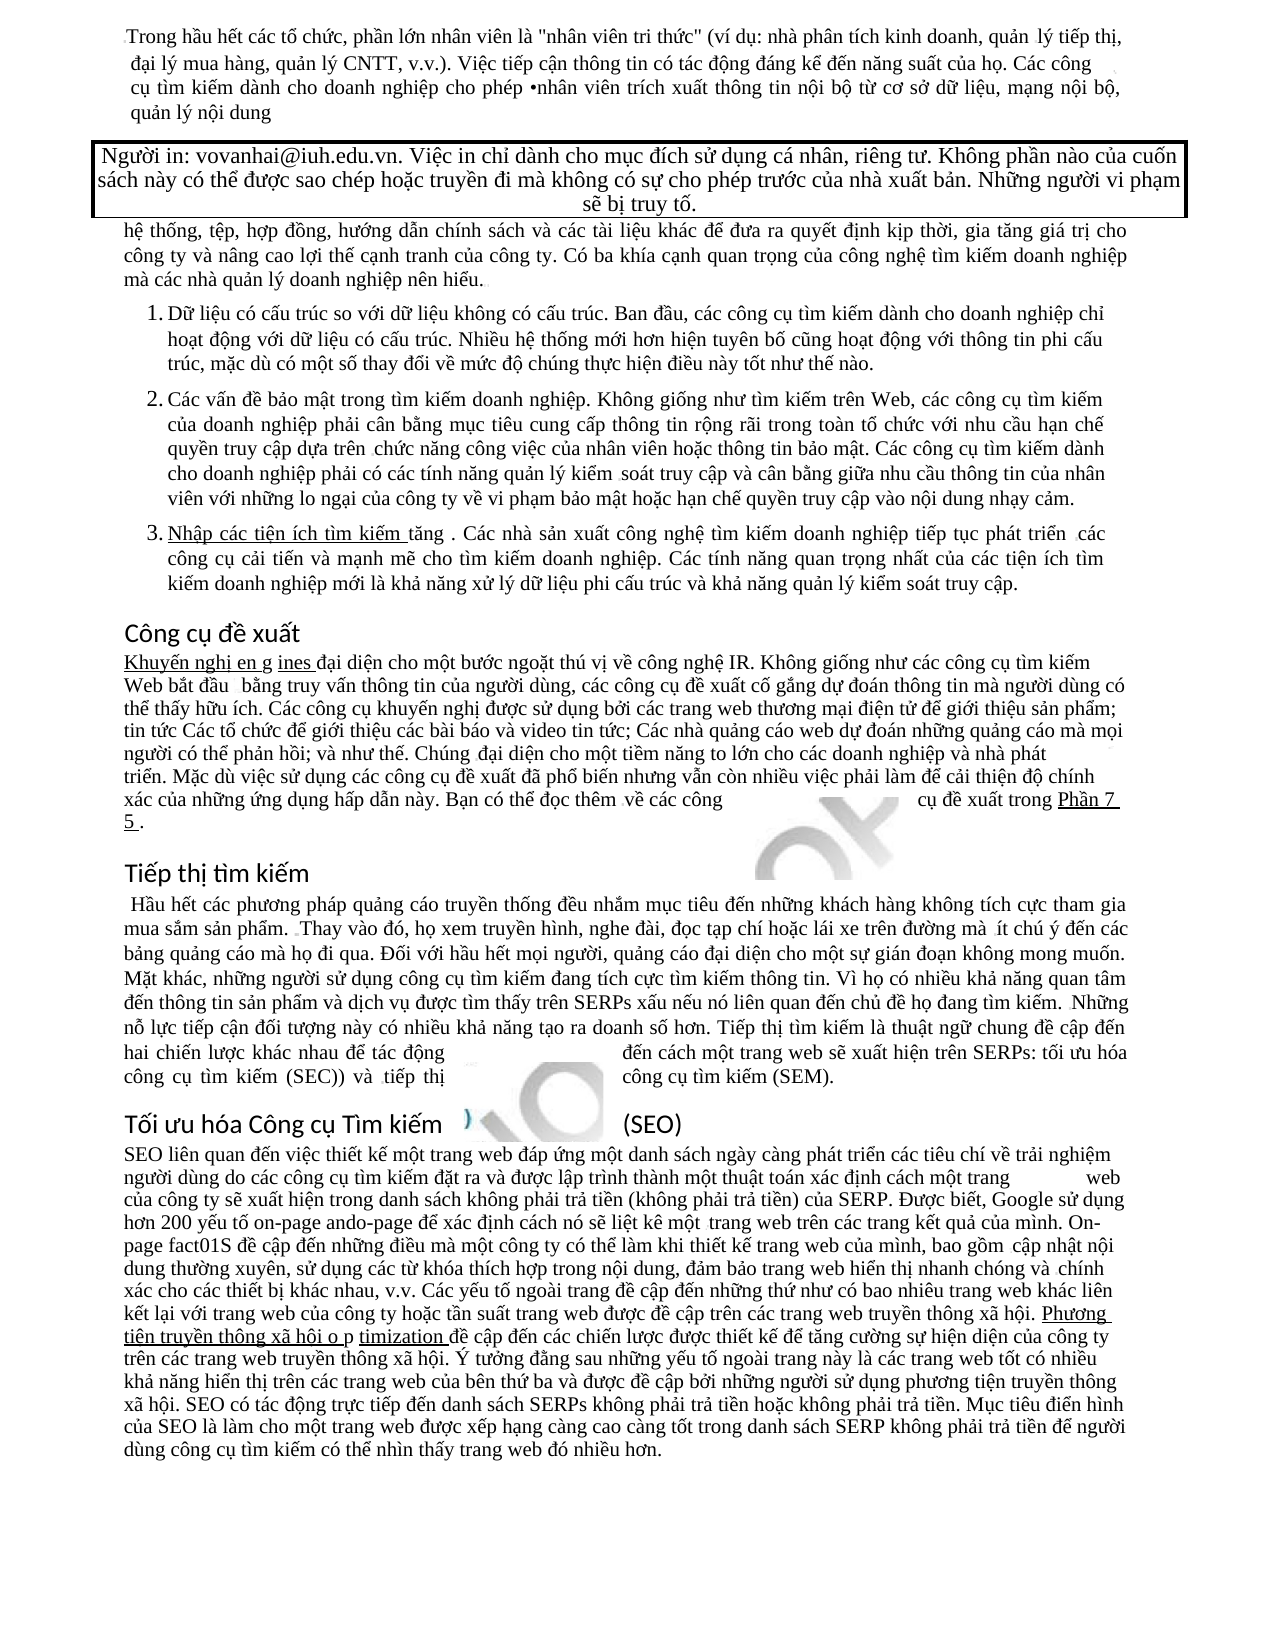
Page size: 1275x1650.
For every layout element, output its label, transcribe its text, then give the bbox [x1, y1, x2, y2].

list Các vấn đề bảo mật trong tìm kiếm doanh nghiệp. Không giống như tìm kiếm trên Web, các công cụ tìm kiếm của doanh nghiệp phải cân bằng mục tiêu cung cấp thông tin rộng rãi trong toàn tổ chức với nhu cầu hạn chế quyền truy cập dựa trên chức năng công việc của nhân viên hoặc thông tin bảo mật. Các công cụ tìm kiếm dành cho doanh nghiệp phải có các tính năng quản lý kiểm soát truy cập và cân bằng giữa nhu cầu thông tin của nhân viên với những lo ngại của công ty về vi phạm bảo mật hoặc hạn chế quyền truy cập vào nội dung nhạy cảm. [146, 384, 1106, 510]
subtitle Tối ưu hóa Công cụ Tìm kiếm (SEO) [604, 1108, 788, 1141]
text Người in: vovanhai@iuh.edu.vn. Việc in chỉ dành cho mục đích sử dụng cá nhân, riêng tư. Không phần nào của cuốn sách này có thể được sao chép hoặc truyền đi mà không có sự cho phép trước của nhà xuất bản. Những người vi phạm sẽ bị truy tố. [95, 144, 1184, 217]
picture [755, 797, 899, 880]
picture [463, 1062, 604, 1142]
list Dữ liệu có cấu trúc so với dữ liệu không có cấu trúc. Ban đầu, các công cụ tìm kiếm dành cho doanh nghiệp chỉ hoạt động với dữ liệu có cấu trúc. Nhiều hệ thống mới hơn hiện tuyên bố cũng hoạt động với thông tin phi cấu trúc, mặc dù có một số thay đổi về mức độ chúng thực hiện điều này tốt như thế nào. [146, 299, 1106, 375]
text Trong hầu hết các tổ chức, phần lớn nhân viên là "nhân viên tri thức" (ví dụ: nhà phân tích kinh doanh, quản lý tiếp thị, đại lý mua hàng, quản lý CNTT, v.v.). Việc tiếp cận thông tin có tác động đáng kể đến năng suất của họ. Các công cụ tìm kiếm dành cho doanh nghiệp cho phép •nhân viên trích xuất thông tin nội bộ từ cơ sở dữ liệu, mạng nội bộ, quản lý nội dung [123, 23, 1122, 124]
list Nhập các tiện ích tìm kiếm tăng . Các nhà sản xuất công nghệ tìm kiếm doanh nghiệp tiếp tục phát triển các công cụ cải tiến và mạnh mẽ cho tìm kiếm doanh nghiệp. Các tính năng quan trọng nhất của các tiện ích tìm kiếm doanh nghiệp mới là khả năng xử lý dữ liệu phi cấu trúc và khả năng quản lý kiểm soát truy cập. [146, 519, 1106, 595]
subtitle Công cụ đề xuất [124, 616, 788, 649]
subtitle Tối ưu hóa Công cụ Tìm kiếm (SEO) [124, 1108, 463, 1141]
text Hầu hết các phương pháp quảng cáo truyền thống đều nhắm mục tiêu đến những khách hàng không tích cực tham gia mua sắm sản phẩm. Thay vào đó, họ xem truyền hình, nghe đài, đọc tạp chí hoặc lái xe trên đường mà ít chú ý đến các bảng quảng cáo mà họ đi qua. Đối với hầu hết mọi người, quảng cáo đại diện cho một sự gián đoạn không mong muốn. Mặt khác, những người sử dụng công cụ tìm kiếm đang tích cực tìm kiếm thông tin. Vì họ có nhiều khả năng quan tâm đến thông tin sản phẩm và dịch vụ được tìm thấy trên SERPs xấu nếu nó liên quan đến chủ đề họ đang tìm kiếm. Những nỗ lực tiếp cận đối tượng này có nhiều khả năng tạo ra doanh số hơn. Tiếp thị tìm kiếm là thuật ngữ chung đề cập đến hai chiến lược khác nhau để tác động đến cách một trang web sẽ xuất hiện trên SERPs: tối ưu hóa công cụ tìm kiếm (SEC)) và tiếp thị công cụ tìm kiếm (SEM). [123, 891, 1128, 1088]
text Khuyến nghị en g ines đại diện cho một bước ngoặt thú vị về công nghệ IR. Không giống như các công cụ tìm kiếm Web bắt đầu bằng truy vấn thông tin của người dùng, các công cụ đề xuất cố gắng dự đoán thông tin mà người dùng có thể thấy hữu ích. Các công cụ khuyến nghị được sử dụng bởi các trang web thương mại điện tử để giới thiệu sản phẩm; tin tức Các tổ chức để giới thiệu các bài báo và video tin tức; Các nhà quảng cáo web dự đoán những quảng cáo mà mọi người có thể phản hồi; và như thế. Chúng đại diện cho một tiềm năng to lớn cho các doanh nghiệp và nhà phát triển. Mặc dù việc sử dụng các công cụ đề xuất đã phổ biến nhưng vẫn còn nhiều việc phải làm để cải thiện độ chính xác của những ứng dụng hấp dẫn này. Bạn có thể đọc thêm về các công cụ đề xuất trong Phần 7 5 . [123, 652, 1128, 833]
text SEO liên quan đến việc thiết kế một trang web đáp ứng một danh sách ngày càng phát triển các tiêu chí về trải nghiệm người dùng do các công cụ tìm kiếm đặt ra và được lập trình thành một thuật toán xác định cách một trang web của công ty sẽ xuất hiện trong danh sách không phải trả tiền (không phải trả tiền) của SERP. Được biết, Google sử dụng hơn 200 yếu tố on-page ando-page để xác định cách nó sẽ liệt kê một trang web trên các trang kết quả của mình. On-page fact01S đề cập đến những điều mà một công ty có thể làm khi thiết kế trang web của mình, bao gồm cập nhật nội dung thường xuyên, sử dụng các từ khóa thích hợp trong nội dung, đảm bảo trang web hiển thị nhanh chóng và chính xác cho các thiết bị khác nhau, v.v. Các yếu tố ngoài trang đề cập đến những thứ như có bao nhiêu trang web khác liên kết lại với trang web của công ty hoặc tần suất trang web được đề cập trên các trang web truyền thông xã hội. Phương tiện truyền thông xã hội o p timization đề cập đến các chiến lược được thiết kế để tăng cường sự hiện diện của công ty trên các trang web truyền thông xã hội. Ý tưởng đằng sau những yếu tố ngoài trang này là các trang web tốt có nhiều khả năng hiển thị trên các trang web của bên thứ ba và được đề cập bởi những người sử dụng phương tiện truyền thông xã hội. SEO có tác động trực tiếp đến danh sách SERPs không phải trả tiền hoặc không phải trả tiền. Mục tiêu điển hình của SEO là làm cho một trang web được xếp hạng càng cao càng tốt trong danh sách SERP không phải trả tiền để người dùng công cụ tìm kiếm có thể nhìn thấy trang web đó nhiều hơn. [123, 1143, 1128, 1461]
subtitle Tiếp thị tìm kiếm [124, 856, 788, 889]
picture [233, 678, 242, 693]
text hệ thống, tệp, hợp đồng, hướng dẫn chính sách và các tài liệu khác để đưa ra quyết định kịp thời, gia tăng giá trị cho công ty và nâng cao lợi thế cạnh tranh của công ty. Có ba khía cạnh quan trọng của công nghệ tìm kiếm doanh nghiệp mà các nhà quản lý doanh nghiệp nên hiểu. [123, 218, 1128, 291]
